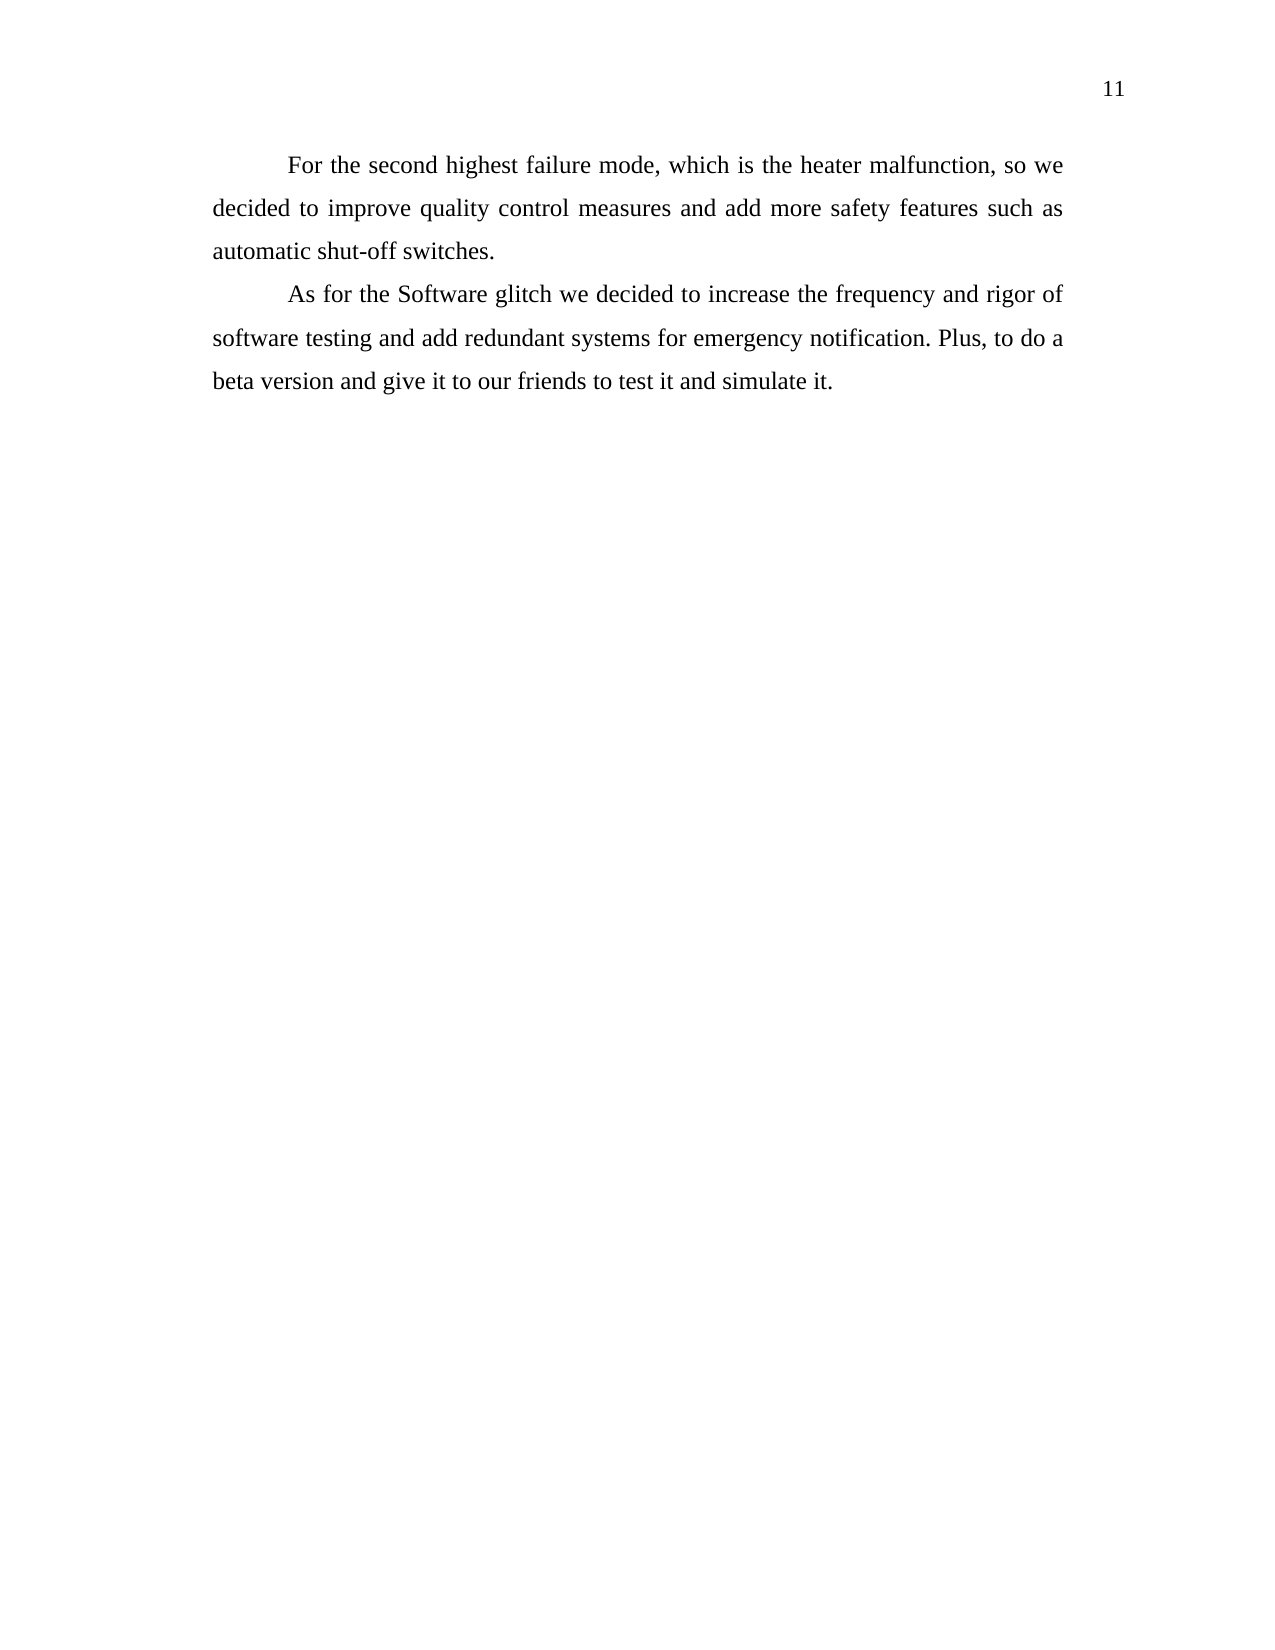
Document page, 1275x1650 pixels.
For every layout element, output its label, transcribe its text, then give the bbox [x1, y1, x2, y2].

text As for the Software glitch we decided to increase the frequency and rigor of software testing and add redundant systems for emergency notification. Plus, to do a beta version and give it to our friends to test it and simulate it. [212, 279, 1065, 394]
text For the second highest failure mode, which is the heater malfunction, so we decided to improve quality control measures and add more safety features such as automatic shut-off switches. [212, 150, 1065, 265]
